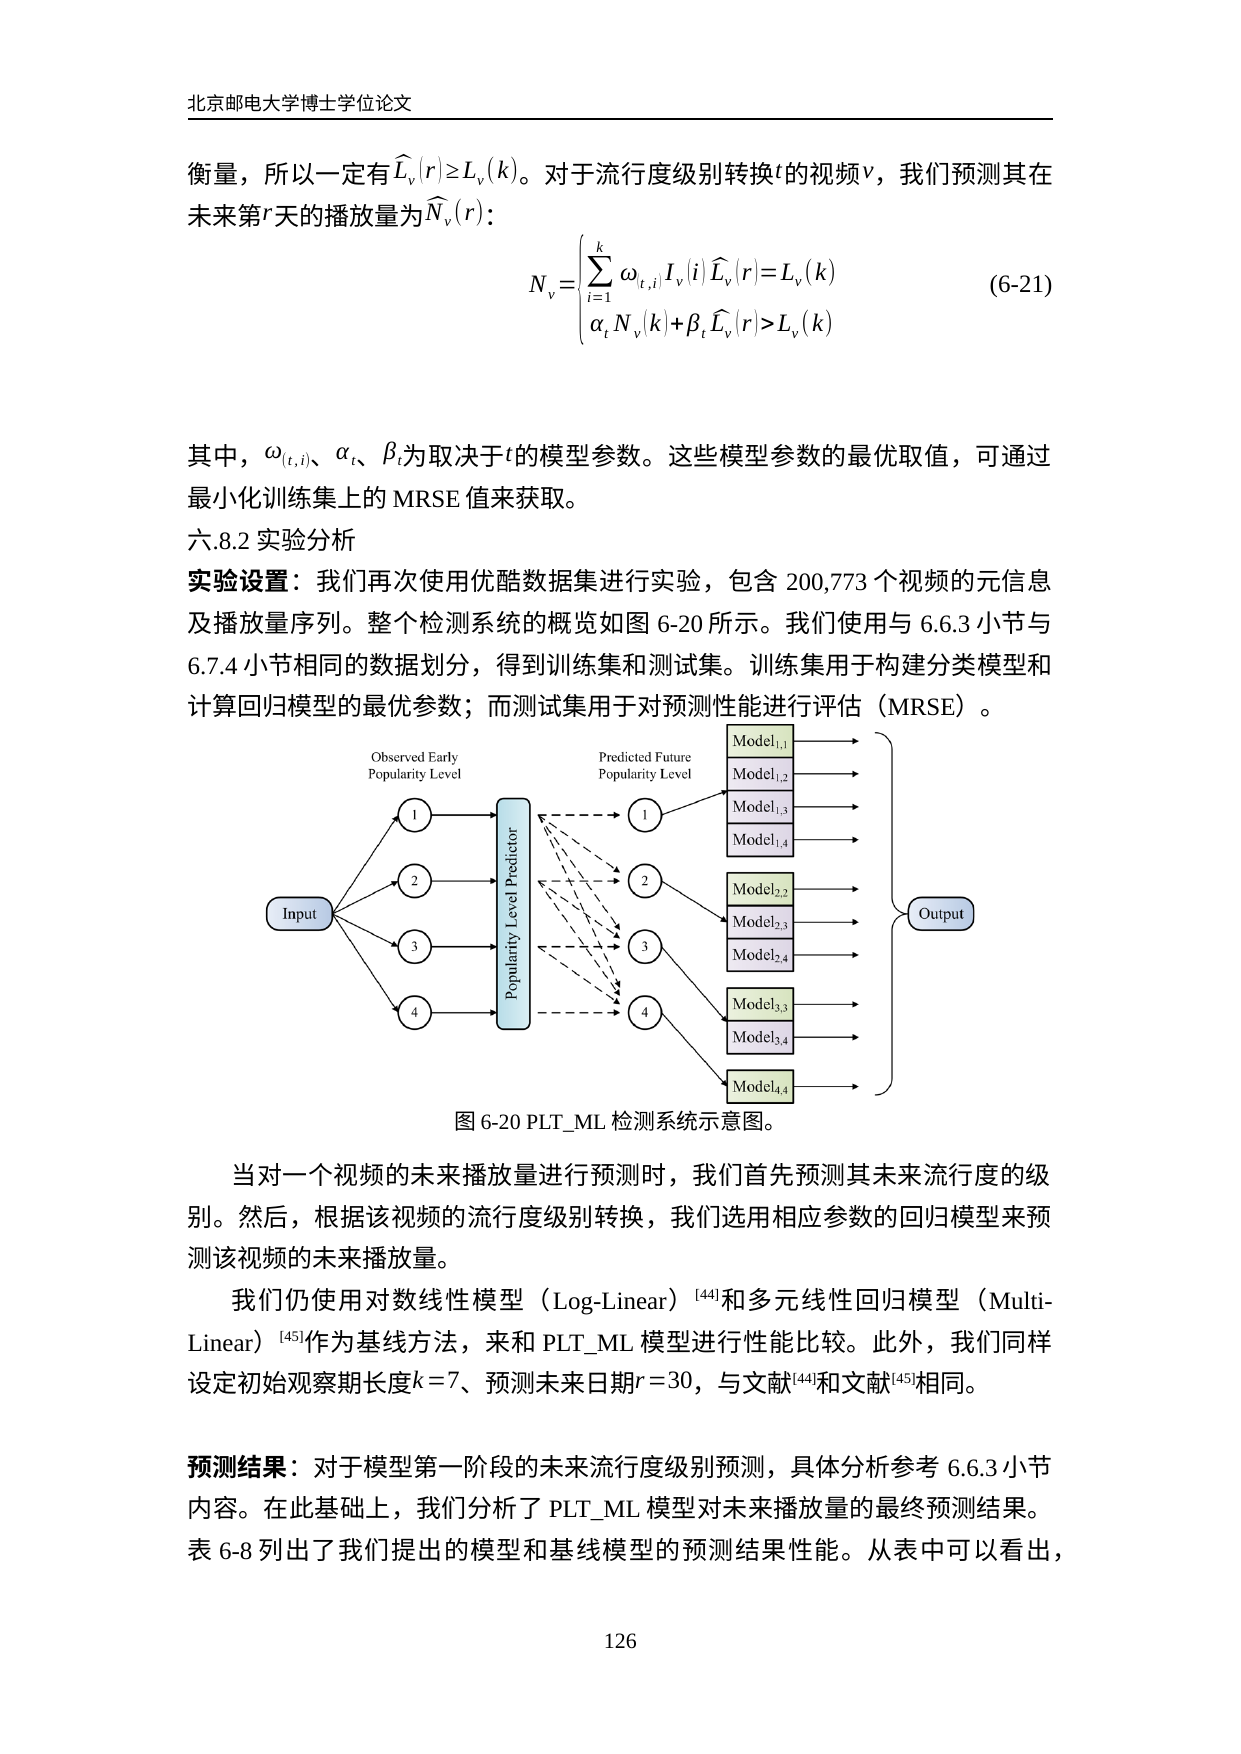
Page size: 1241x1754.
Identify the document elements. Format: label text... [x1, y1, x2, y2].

text 其中，、、为取决于的模型参数。这些模型参数的最优取值，可通过最小化训练集上的MRSE值来获取。 [187, 432, 1053, 516]
text 实验分析 [187, 516, 1053, 557]
text 图6-20 PLT_ML检测系统示意图。 [187, 1104, 1053, 1135]
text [187, 150, 1053, 233]
text 当对一个视频的未来播放量进行预测时，我们首先预测其未来流行度的级别。然后，根据该视频的流行度级别转换，我们选用相应参数的回归模型来预测该视频的未来播放量。 [187, 1151, 1053, 1276]
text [187, 1443, 1053, 1568]
text 实验设置：我们再次使用优酷数据集进行实验，包含200,773个视频的元信息及播放量序列。整个检测系统的概览如图6-20所示。我们使用与6.6.3小节与6.7.4小节相同的数据划分，得到训练集和测试集。训练集用于构建分类模型和计算回归模型的最优参数；而测试集用于对预测性能进行评估（MRSE）。 [187, 557, 1053, 724]
text 我们仍使用对数线性模型（Log-Linear）[44]和多元线性回归模型（Multi-Linear）[45]作为基线方法，来和PLT_ML模型进行性能比较。此外，我们同样设定初始观察期长度、预测未来日期，与文献[44]和文献[45]相同。 [187, 1276, 1053, 1401]
picture [265, 724, 975, 1104]
